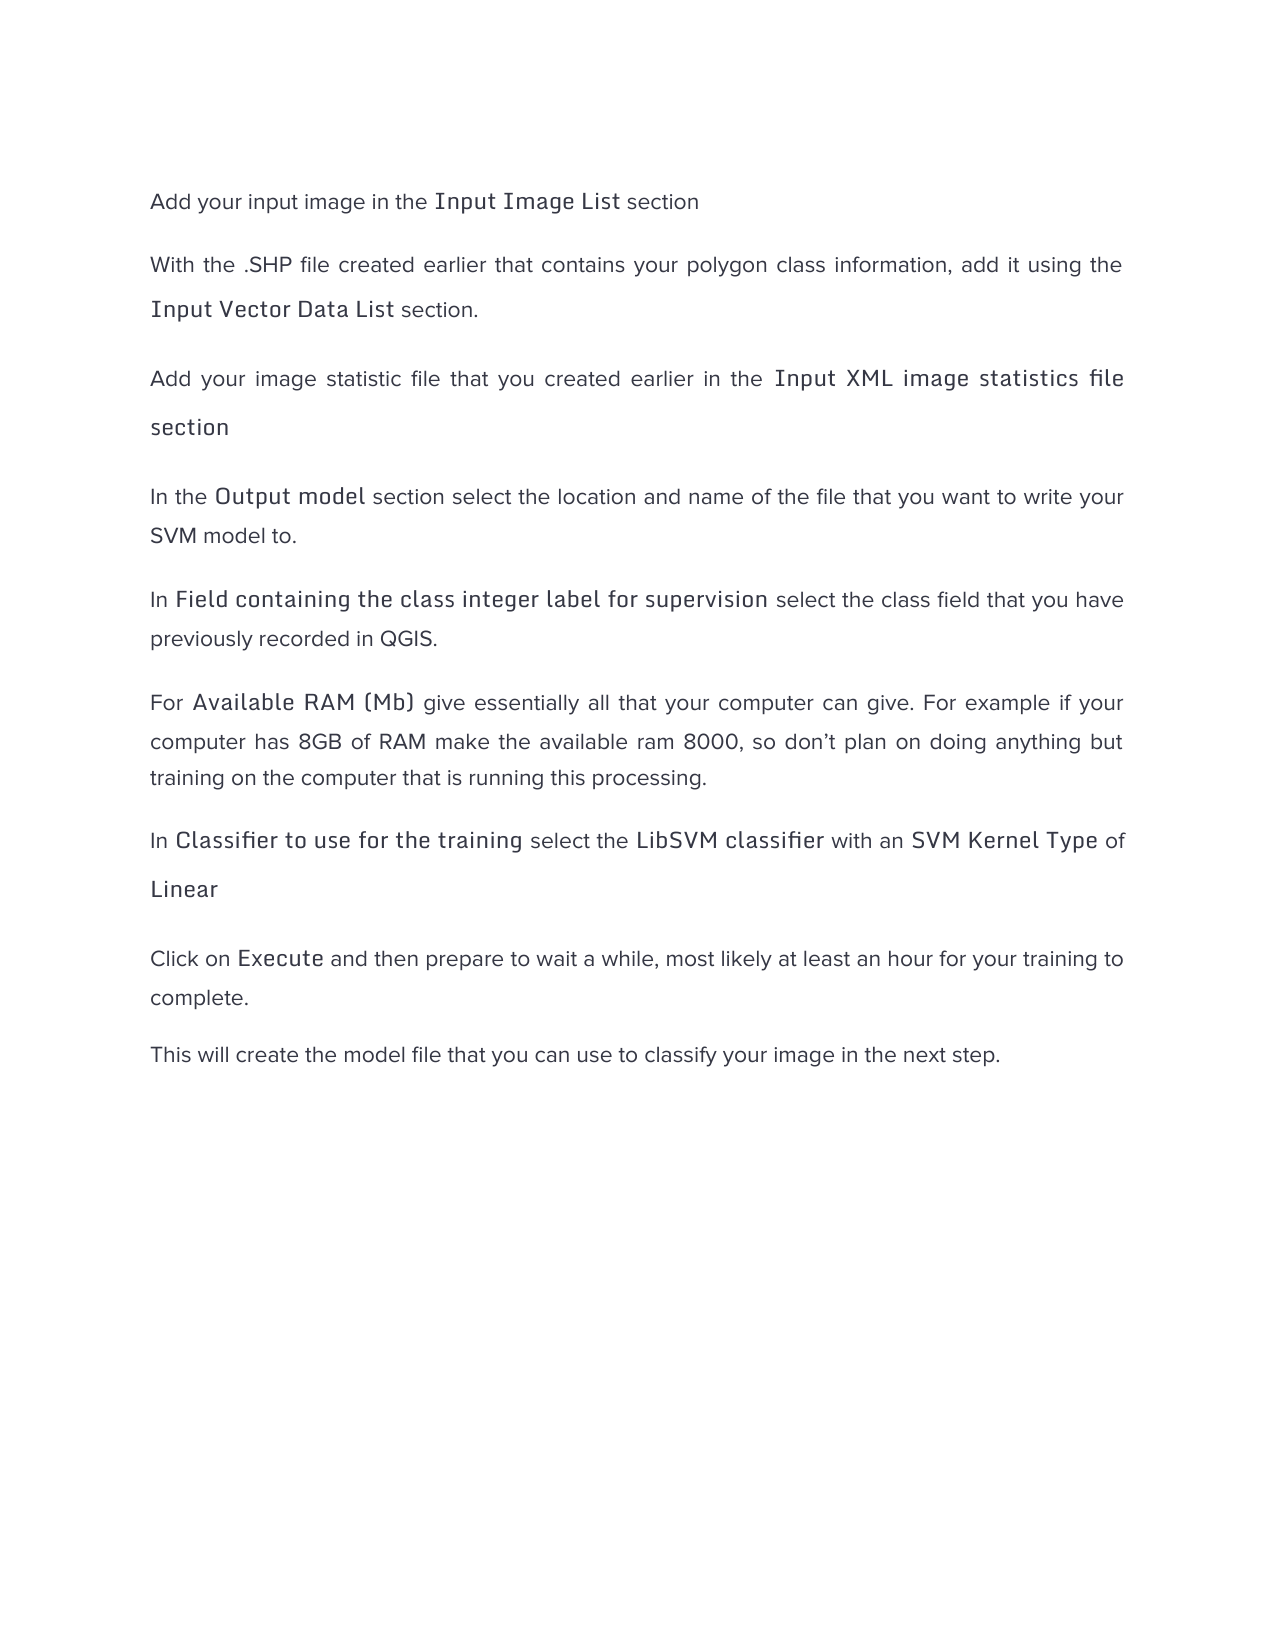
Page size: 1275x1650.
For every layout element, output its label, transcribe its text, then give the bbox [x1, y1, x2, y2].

text For Available RAM (Mb) give essentially all that your computer can give. For example if your computer has 8GB of RAM make the available ram 8000, so don’t plan on doing anything but training on the computer that is running this processing. [150, 682, 1125, 792]
text This will create the model file that you can use to classify your image in the next step. [150, 1042, 1125, 1070]
text In Field containing the class integer label for supervision select the class field that you have previously recorded in QGIS. [150, 580, 1125, 653]
text Add your input image in the Input Image List section [150, 182, 1125, 219]
text With the .SHP file created earlier that contains your polygon class information, add it using the Input Vector Data List section. [150, 251, 1125, 327]
text Click on Execute and then prepare to wait a while, most likely at least an hour for your training to complete. [150, 939, 1125, 1013]
text In the Output model section select the location and name of the file that you want to write your SVM model to. [150, 477, 1125, 551]
text In Classifier to use for the training select the LibSVM classifier with an SVM Kernel Type of Linear [150, 821, 1125, 907]
text Add your image statistic file that you created earlier in the Input XML image statistics file section [150, 359, 1125, 445]
